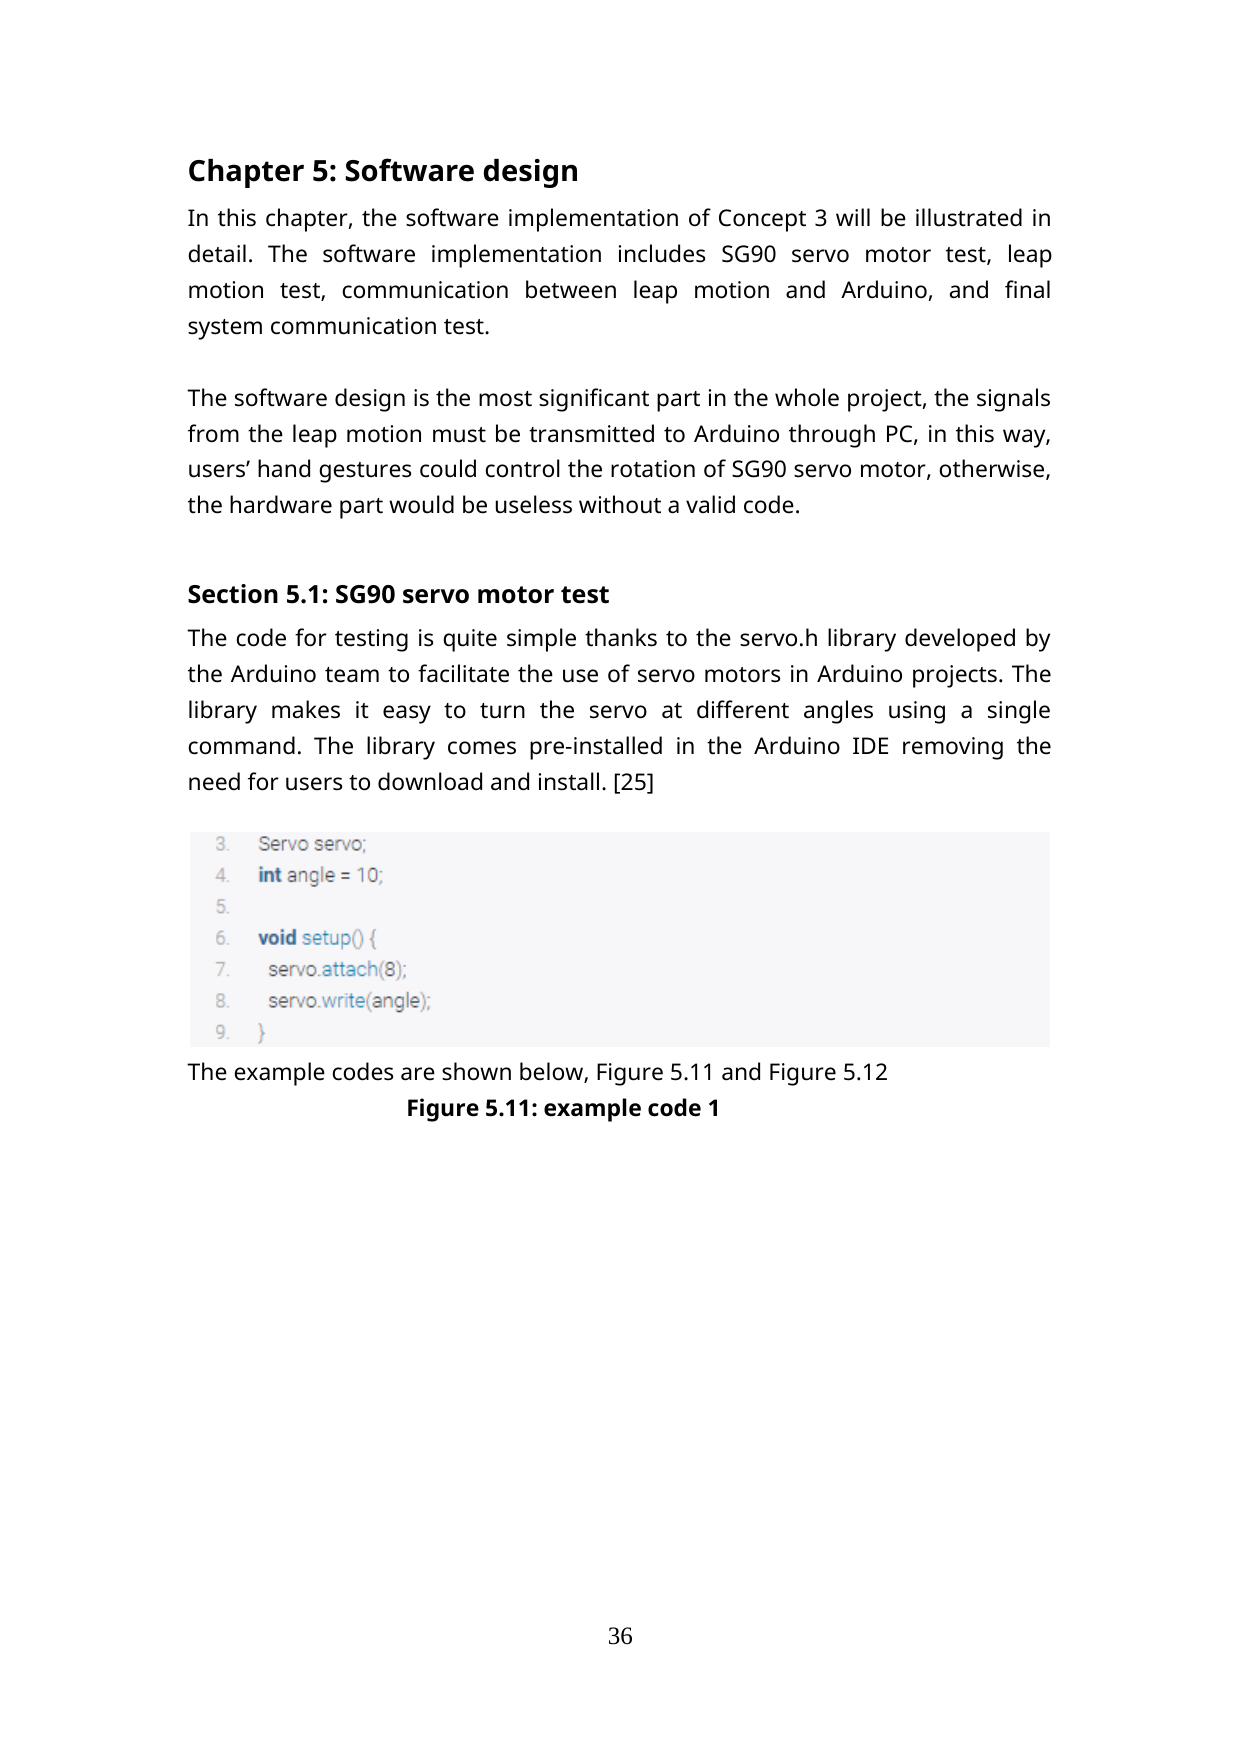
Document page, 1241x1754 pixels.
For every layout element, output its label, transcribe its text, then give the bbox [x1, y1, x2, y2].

text Figure 5.11: example code 1 [187, 1092, 1053, 1123]
picture [190, 832, 1050, 1047]
subtitle Section 5.1: SG90 servo motor test [187, 577, 1053, 611]
text The code for testing is quite simple thanks to the servo.h library developed by the Arduino team to facilitate the use of servo motors in Arduino projects. The library makes it easy to turn the servo at different angles using a single command. The library comes pre-installed in the Arduino IDE removing the need for users to download and install. [25] [187, 622, 1053, 797]
text In this chapter, the software implementation of Concept 3 will be illustrated in detail. The software implementation includes SG90 servo motor test, leap motion test, communication between leap motion and Arduino, and final system communication test. [187, 202, 1053, 341]
text The software design is the most significant part in the whole project, the signals from the leap motion must be transmitted to Arduino through PC, in this way, users’ hand gestures could control the rotation of SG90 servo motor, otherwise, the hardware part would be useless without a valid code. [187, 382, 1053, 521]
subtitle Chapter 5: Software design [187, 150, 1053, 190]
